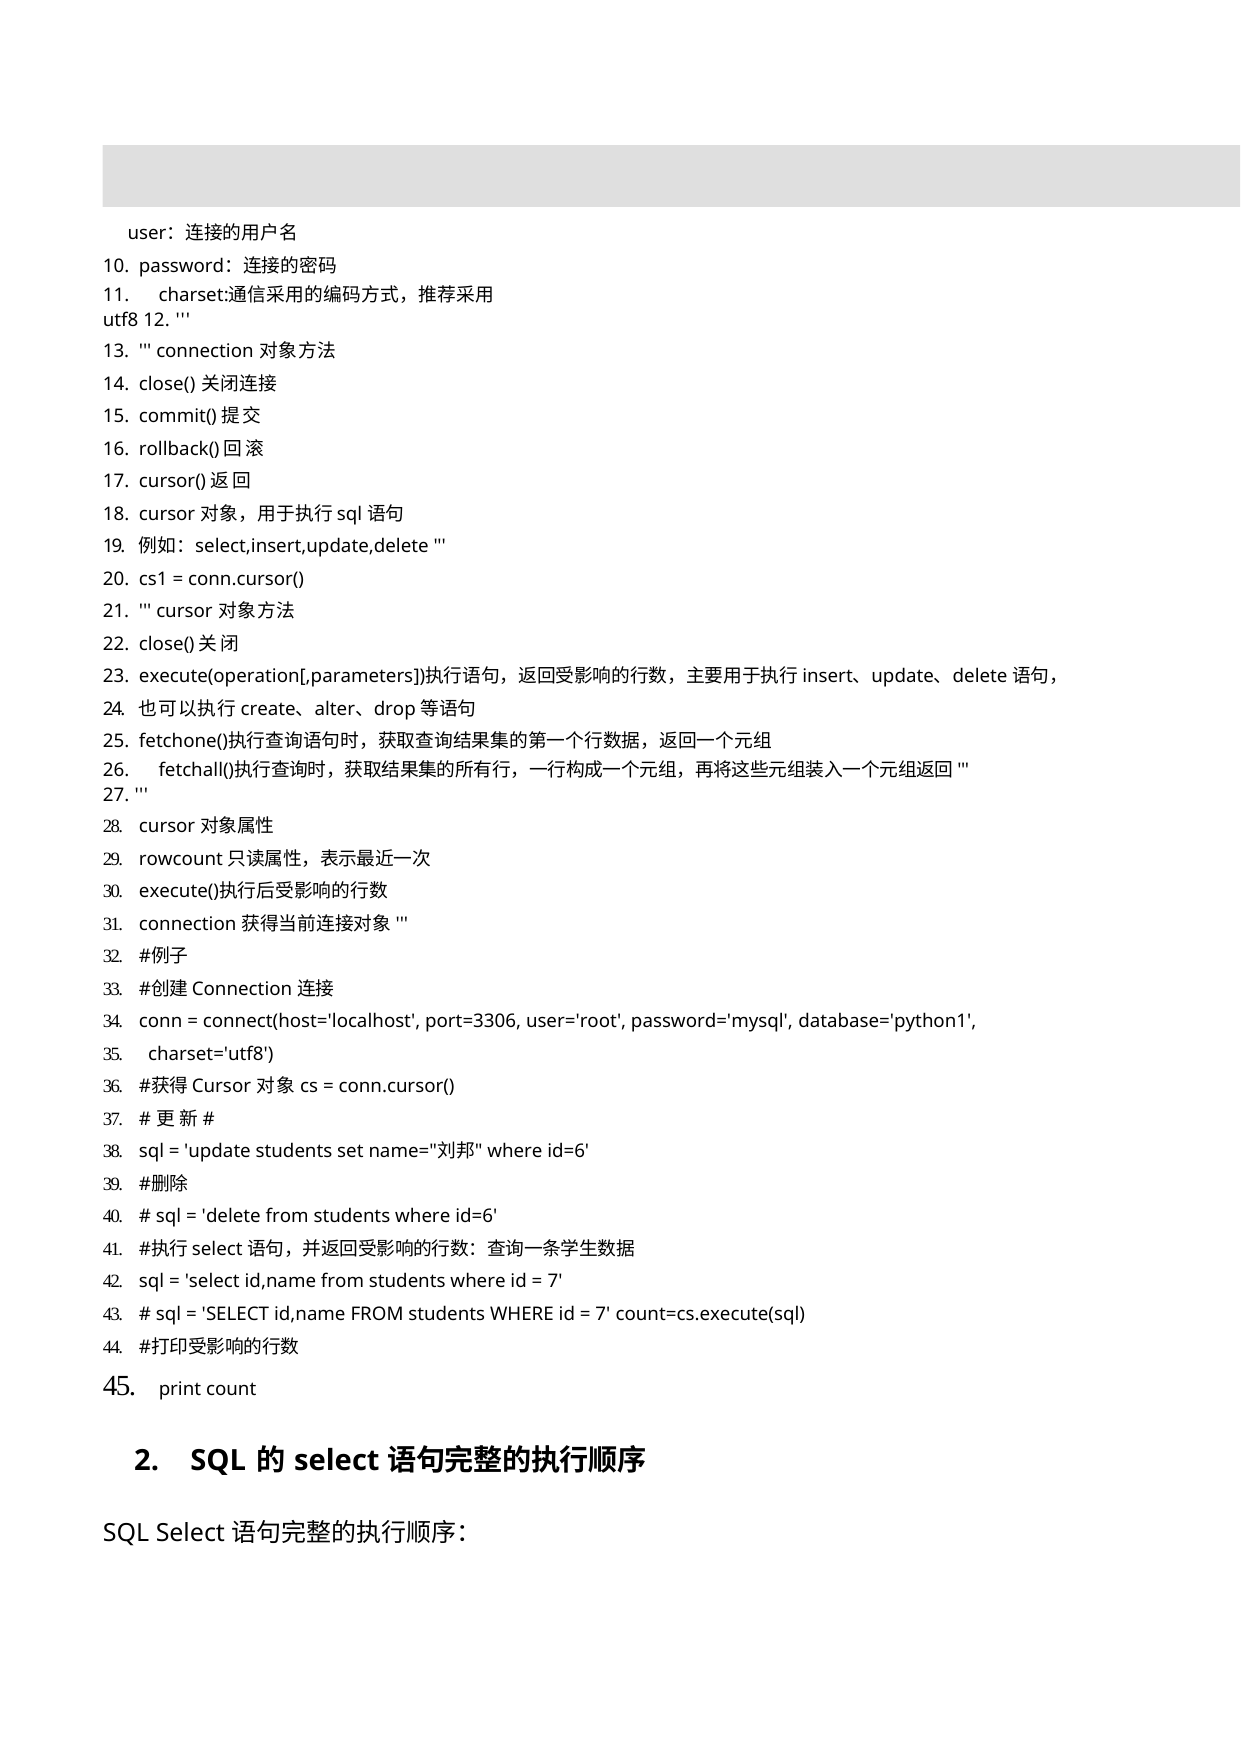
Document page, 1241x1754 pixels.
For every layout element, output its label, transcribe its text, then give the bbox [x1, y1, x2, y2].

list #例子 [103, 937, 1240, 969]
list #执行 select 语句，并返回受影响的行数：查询一条学生数据 [103, 1229, 1240, 1262]
list rollback() 回 滚 [103, 429, 1240, 462]
list cursor 对象属性 [103, 807, 1240, 839]
list #创建 Connection 连接 [103, 969, 1240, 1002]
list 也可以执行create、alter、drop 等语句 [103, 689, 1240, 722]
list fetchone()执行查询语句时，获取查询结果集的第一个行数据，返回一个元组 [103, 722, 1240, 754]
list # sql = 'delete from students where id=6' [103, 1197, 1240, 1229]
list # sql = 'SELECT id,name FROM students WHERE id = 7' count=cs.execute(sql) [103, 1294, 1240, 1327]
list #获得 Cursor 对象 cs = conn.cursor() [103, 1067, 1240, 1099]
list charset:通信采用的编码方式，推荐采用utf8 12. ''' [103, 279, 511, 332]
list charset='utf8') [103, 1034, 1240, 1067]
list cursor 对象，用于执行sql 语句 [103, 494, 1240, 527]
list conn = connect(host='localhost', port=3306, user='root', password='mysql', database='python1', [103, 1002, 1240, 1034]
list execute()执行后受影响的行数 [103, 872, 1240, 904]
list #打印受影响的行数 [103, 1327, 1240, 1360]
text SQL Select 语句完整的执行顺序： [103, 1513, 1240, 1549]
list sql = 'update students set name="刘邦" where id=6' [103, 1132, 1240, 1164]
list password：连接的密码 [103, 246, 1240, 279]
list ''' connection 对象方法 [103, 332, 1240, 364]
list close() 关闭连接 [103, 364, 1240, 397]
list cursor() 返 回 [103, 462, 1240, 494]
list connection 获得当前连接对象 ''' [103, 904, 1240, 937]
list print count [103, 1368, 1240, 1401]
list rowcount 只读属性，表示最近一次 [103, 839, 1240, 872]
subtitle SQL 的select 语句完整的执行顺序 [134, 1436, 1240, 1479]
list fetchall()执行查询时，获取结果集的所有行，一行构成一个元组，再将这些元组装入一个元组返回 ''' 27. ''' [103, 754, 972, 807]
list ''' cursor 对象方法 [103, 592, 1240, 624]
list 例如：select,insert,update,delete ''' [103, 527, 1240, 559]
list commit() 提 交 [103, 397, 1240, 429]
list # 更 新 # [103, 1099, 1240, 1132]
list sql = 'select id,name from students where id = 7' [103, 1262, 1240, 1294]
list close() 关 闭 [103, 624, 1240, 657]
list execute(operation[,parameters])执行语句，返回受影响的行数，主要用于执行 insert、update、delete 语句， [103, 657, 1240, 689]
list cs1 = conn.cursor() [103, 559, 1240, 592]
list #删除 [103, 1164, 1240, 1197]
list user：连接的用户名 [103, 207, 1240, 246]
picture [102, 145, 1241, 207]
